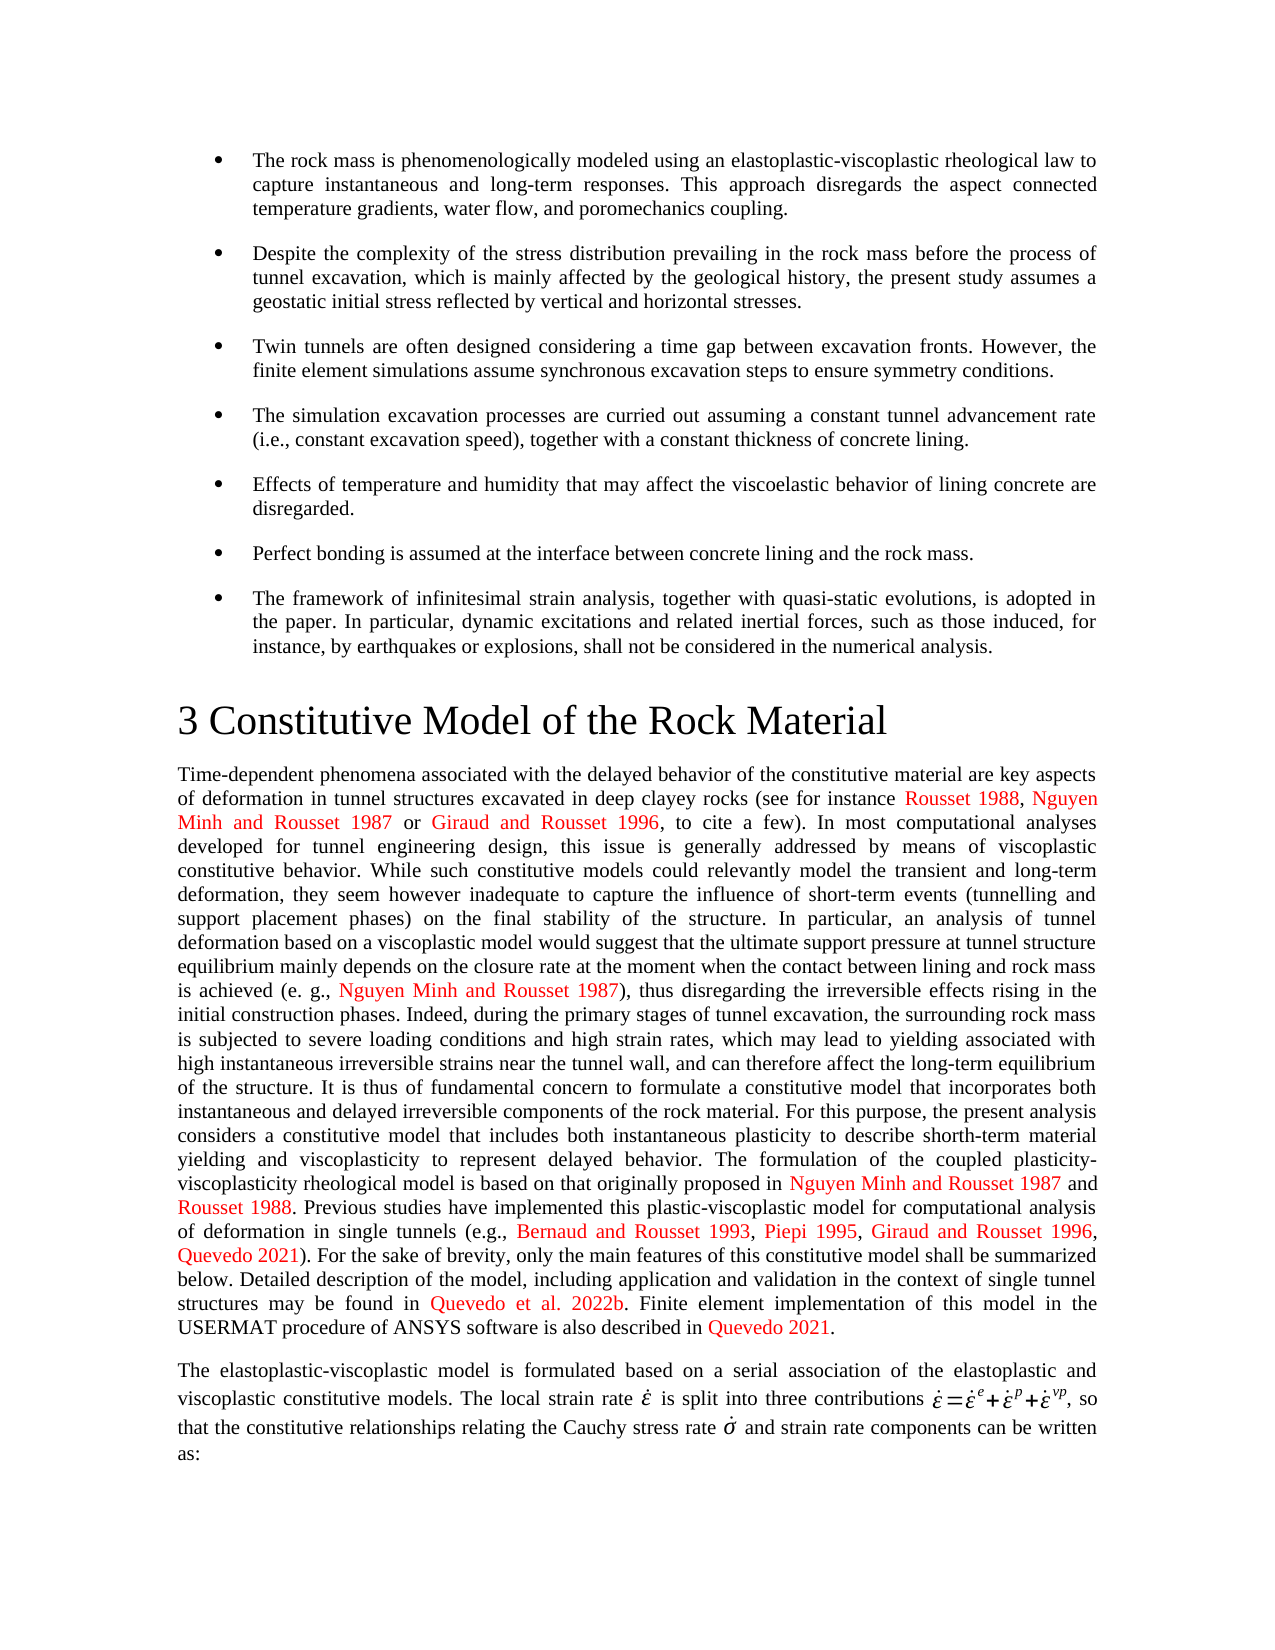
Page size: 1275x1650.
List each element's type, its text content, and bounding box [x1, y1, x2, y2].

text The framework of infinitesimal strain analysis, together with quasi-static evolutions, is adopted in the paper. In particular, dynamic excitations and related inertial forces, such as those induced, for instance, by earthquakes or explosions, shall not be considered in the numerical analysis. [215, 585, 1098, 658]
text Twin tunnels are often designed considering a time gap between excavation fronts. However, the finite element simulations assume synchronous excavation steps to ensure symmetry conditions. [215, 334, 1098, 382]
text Time-dependent phenomena associated with the delayed behavior of the constitutive material are key aspects of deformation in tunnel structures excavated in deep clayey rocks (see for instance Rousset 1988, Nguyen Minh and Rousset 1987 or Giraud and Rousset 1996, to cite a few). In most computational analyses developed for tunnel engineering design, this issue is generally addressed by means of viscoplastic constitutive behavior. While such constitutive models could relevantly model the transient and long-term deformation, they seem however inadequate to capture the influence of short-term events (tunnelling and support placement phases) on the final stability of the structure. In particular, an analysis of tunnel deformation based on a viscoplastic model would suggest that the ultimate support pressure at tunnel structure equilibrium mainly depends on the closure rate at the moment when the contact between lining and rock mass is achieved (e. g., Nguyen Minh and Rousset 1987), thus disregarding the irreversible effects rising in the initial construction phases. Indeed, during the primary stages of tunnel excavation, the surrounding rock mass is subjected to severe loading conditions and high strain rates, which may lead to yielding associated with high instantaneous irreversible strains near the tunnel wall, and can therefore affect the long-term equilibrium of the structure. It is thus of fundamental concern to formulate a constitutive model that incorporates both instantaneous and delayed irreversible components of the rock material. For this purpose, the present analysis considers a constitutive model that includes both instantaneous plasticity to describe shorth-term material yielding and viscoplasticity to represent delayed behavior. The formulation of the coupled plasticity-viscoplasticity rheological model is based on that originally proposed in Nguyen Minh and Rousset 1987 and Rousset 1988. Previous studies have implemented this plastic-viscoplastic model for computational analysis of deformation in single tunnels (e.g., Bernaud and Rousset 1993, Piepi 1995, Giraud and Rousset 1996, Quevedo 2021). For the sake of brevity, only the main features of this constitutive model shall be summarized below. Detailed description of the model, including application and validation in the context of single tunnel structures may be found in Quevedo et al. 2022b. Finite element implementation of this model in the USERMAT procedure of ANSYS software is also described in Quevedo 2021. [177, 762, 1098, 1339]
text The elastoplastic-viscoplastic model is formulated based on a serial association of the elastoplastic and viscoplastic constitutive models. The local strain rate is split into three contributions , so that the constitutive relationships relating the Cauchy stress rate and strain rate components can be written as: [177, 1358, 1098, 1465]
text The rock mass is phenomenologically modeled using an elastoplastic-viscoplastic rheological law to capture instantaneous and long-term responses. This approach disregards the aspect connected temperature gradients, water flow, and poromechanics coupling. [215, 148, 1098, 220]
text Despite the complexity of the stress distribution prevailing in the rock mass before the process of tunnel excavation, which is mainly affected by the geological history, the present study assumes a geostatic initial stress reflected by vertical and horizontal stresses. [215, 241, 1098, 313]
text The simulation excavation processes are curried out assuming a constant tunnel advancement rate (i.e., constant excavation speed), together with a constant thickness of concrete lining. [215, 403, 1098, 451]
subtitle 3 Constitutive Model of the Rock Material [177, 695, 1098, 743]
text Effects of temperature and humidity that may affect the viscoelastic behavior of lining concrete are disregarded. [215, 472, 1098, 520]
text Perfect bonding is assumed at the interface between concrete lining and the rock mass. [215, 541, 1098, 564]
